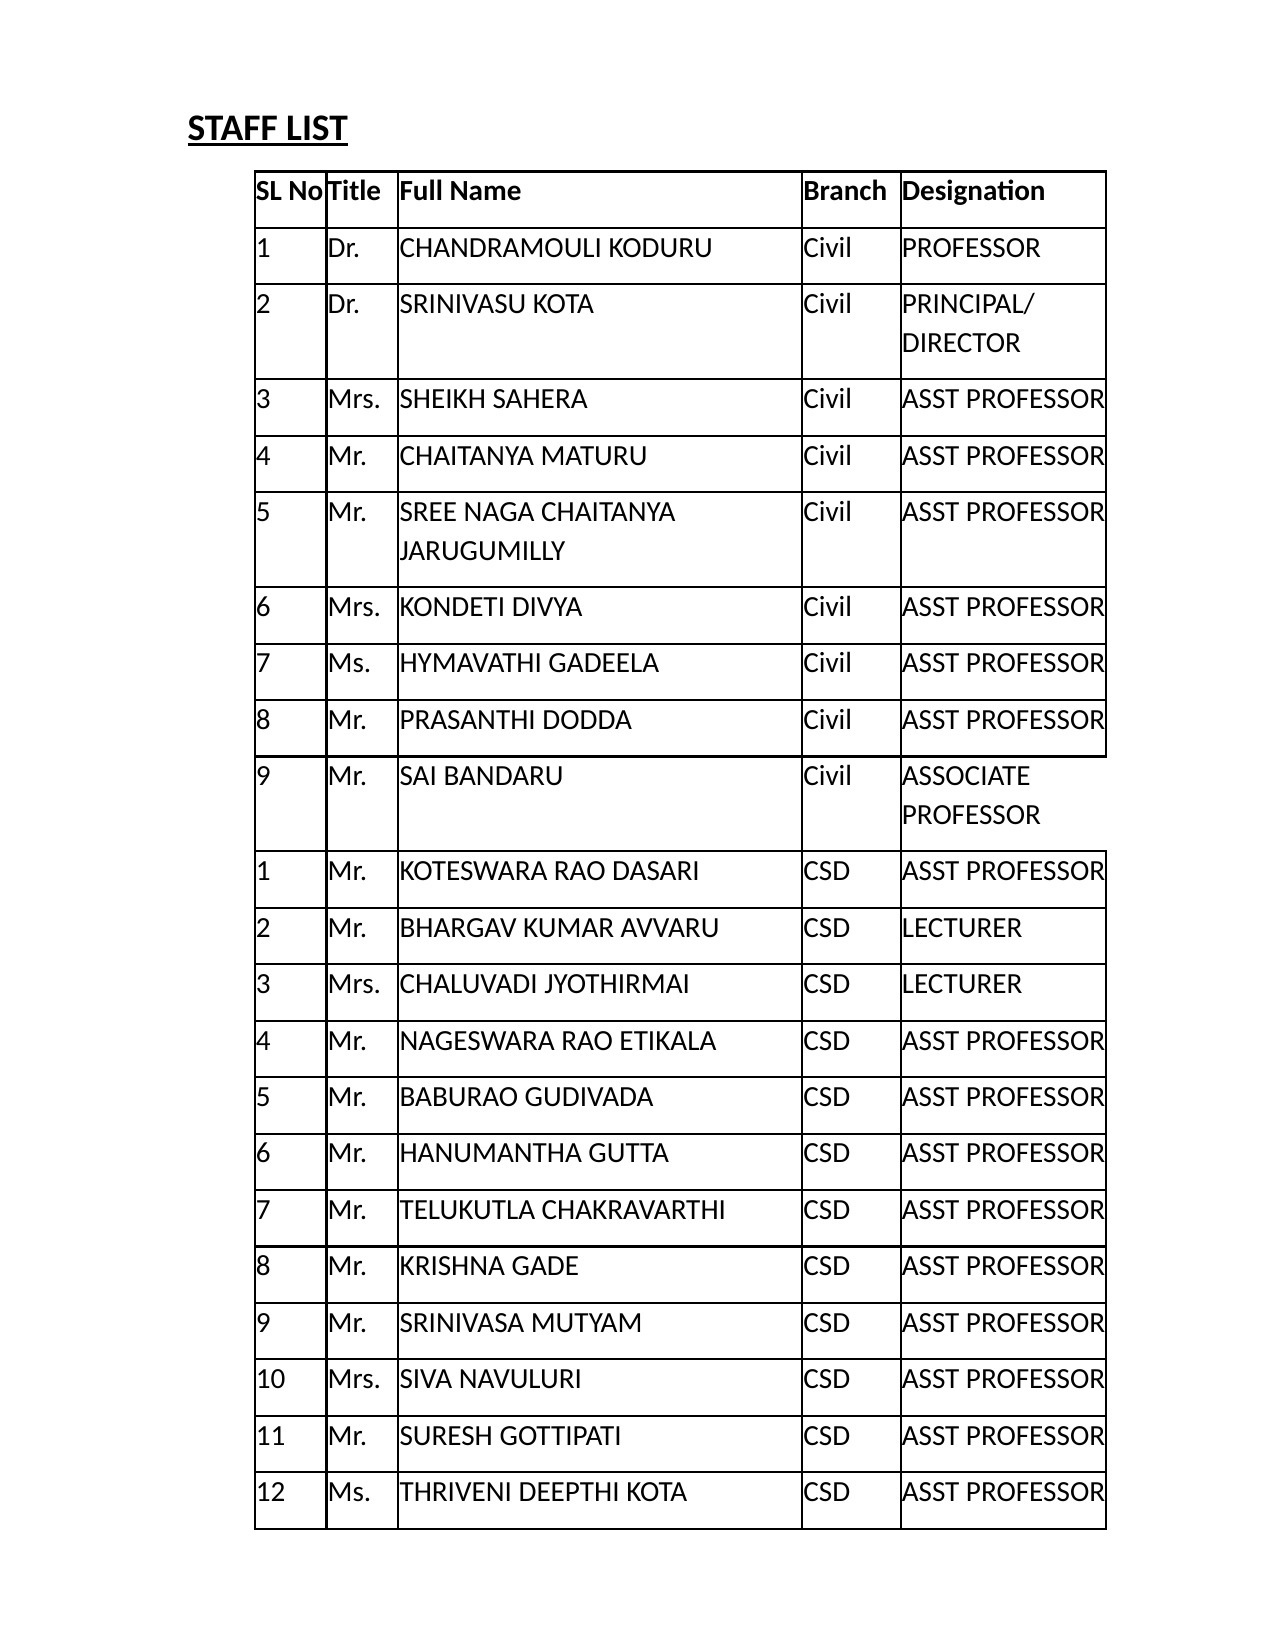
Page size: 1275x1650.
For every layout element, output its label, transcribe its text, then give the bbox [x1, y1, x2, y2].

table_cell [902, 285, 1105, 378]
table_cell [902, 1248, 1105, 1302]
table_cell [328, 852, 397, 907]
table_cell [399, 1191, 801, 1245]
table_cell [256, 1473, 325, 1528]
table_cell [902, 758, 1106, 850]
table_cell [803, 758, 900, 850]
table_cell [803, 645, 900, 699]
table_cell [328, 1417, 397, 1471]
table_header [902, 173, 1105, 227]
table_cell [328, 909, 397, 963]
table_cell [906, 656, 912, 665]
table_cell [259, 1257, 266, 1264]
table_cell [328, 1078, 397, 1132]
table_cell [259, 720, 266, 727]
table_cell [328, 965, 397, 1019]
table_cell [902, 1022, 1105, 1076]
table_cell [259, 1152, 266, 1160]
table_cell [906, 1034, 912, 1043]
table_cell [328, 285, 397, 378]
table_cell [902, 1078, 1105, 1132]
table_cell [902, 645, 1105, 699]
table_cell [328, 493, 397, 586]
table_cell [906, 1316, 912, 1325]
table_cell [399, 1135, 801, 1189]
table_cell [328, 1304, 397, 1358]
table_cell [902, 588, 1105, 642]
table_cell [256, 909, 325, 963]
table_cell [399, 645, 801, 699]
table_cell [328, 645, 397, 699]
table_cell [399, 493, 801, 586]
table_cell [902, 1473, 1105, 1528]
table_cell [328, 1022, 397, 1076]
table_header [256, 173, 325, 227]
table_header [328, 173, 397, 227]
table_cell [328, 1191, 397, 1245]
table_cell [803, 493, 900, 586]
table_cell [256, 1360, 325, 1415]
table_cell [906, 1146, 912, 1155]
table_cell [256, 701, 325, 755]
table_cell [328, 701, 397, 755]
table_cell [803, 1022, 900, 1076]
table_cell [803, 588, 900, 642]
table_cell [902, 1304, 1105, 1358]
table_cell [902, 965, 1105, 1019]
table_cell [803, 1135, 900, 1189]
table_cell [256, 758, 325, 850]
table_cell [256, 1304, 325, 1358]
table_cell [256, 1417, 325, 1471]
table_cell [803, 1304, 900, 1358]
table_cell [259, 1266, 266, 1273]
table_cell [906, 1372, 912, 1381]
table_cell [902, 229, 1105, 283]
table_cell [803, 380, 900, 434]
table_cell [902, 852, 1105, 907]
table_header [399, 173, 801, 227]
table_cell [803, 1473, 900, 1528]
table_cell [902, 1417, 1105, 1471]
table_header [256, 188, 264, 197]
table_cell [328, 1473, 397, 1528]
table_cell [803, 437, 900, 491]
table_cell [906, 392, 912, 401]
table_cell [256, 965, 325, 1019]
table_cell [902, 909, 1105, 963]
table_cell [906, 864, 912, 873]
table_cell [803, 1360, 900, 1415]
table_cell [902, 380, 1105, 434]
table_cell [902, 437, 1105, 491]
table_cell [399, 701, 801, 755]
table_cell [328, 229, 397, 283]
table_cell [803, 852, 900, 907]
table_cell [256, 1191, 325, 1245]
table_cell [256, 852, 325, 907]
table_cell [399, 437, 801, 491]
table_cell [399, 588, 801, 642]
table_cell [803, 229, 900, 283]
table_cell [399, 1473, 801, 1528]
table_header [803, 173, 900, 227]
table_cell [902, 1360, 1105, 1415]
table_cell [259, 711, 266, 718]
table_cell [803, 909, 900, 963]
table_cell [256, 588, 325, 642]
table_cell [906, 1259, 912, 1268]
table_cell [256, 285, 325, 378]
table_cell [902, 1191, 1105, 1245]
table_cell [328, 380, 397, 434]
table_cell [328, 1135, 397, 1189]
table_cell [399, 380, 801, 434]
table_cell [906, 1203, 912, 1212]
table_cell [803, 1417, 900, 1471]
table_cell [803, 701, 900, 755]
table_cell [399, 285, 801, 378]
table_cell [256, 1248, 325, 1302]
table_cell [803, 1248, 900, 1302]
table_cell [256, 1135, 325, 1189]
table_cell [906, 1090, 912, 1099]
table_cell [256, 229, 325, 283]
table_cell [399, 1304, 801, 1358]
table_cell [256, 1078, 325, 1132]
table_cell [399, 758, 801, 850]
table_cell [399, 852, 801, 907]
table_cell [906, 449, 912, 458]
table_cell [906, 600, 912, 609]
text STAFF LIST [187, 104, 1125, 150]
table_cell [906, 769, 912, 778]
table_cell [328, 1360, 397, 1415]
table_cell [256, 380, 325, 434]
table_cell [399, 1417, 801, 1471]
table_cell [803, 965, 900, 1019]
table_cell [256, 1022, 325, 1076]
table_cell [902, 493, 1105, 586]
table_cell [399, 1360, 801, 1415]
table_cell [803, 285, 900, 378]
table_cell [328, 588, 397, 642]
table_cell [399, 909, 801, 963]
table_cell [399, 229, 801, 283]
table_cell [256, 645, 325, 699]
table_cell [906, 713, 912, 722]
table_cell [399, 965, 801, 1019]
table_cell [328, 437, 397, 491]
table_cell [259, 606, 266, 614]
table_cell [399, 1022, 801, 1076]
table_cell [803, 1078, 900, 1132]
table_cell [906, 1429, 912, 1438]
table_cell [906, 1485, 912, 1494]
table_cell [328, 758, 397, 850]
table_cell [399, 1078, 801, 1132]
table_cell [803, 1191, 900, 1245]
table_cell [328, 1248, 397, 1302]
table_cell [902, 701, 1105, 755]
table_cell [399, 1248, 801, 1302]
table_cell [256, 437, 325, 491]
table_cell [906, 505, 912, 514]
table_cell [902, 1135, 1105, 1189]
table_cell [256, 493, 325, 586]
